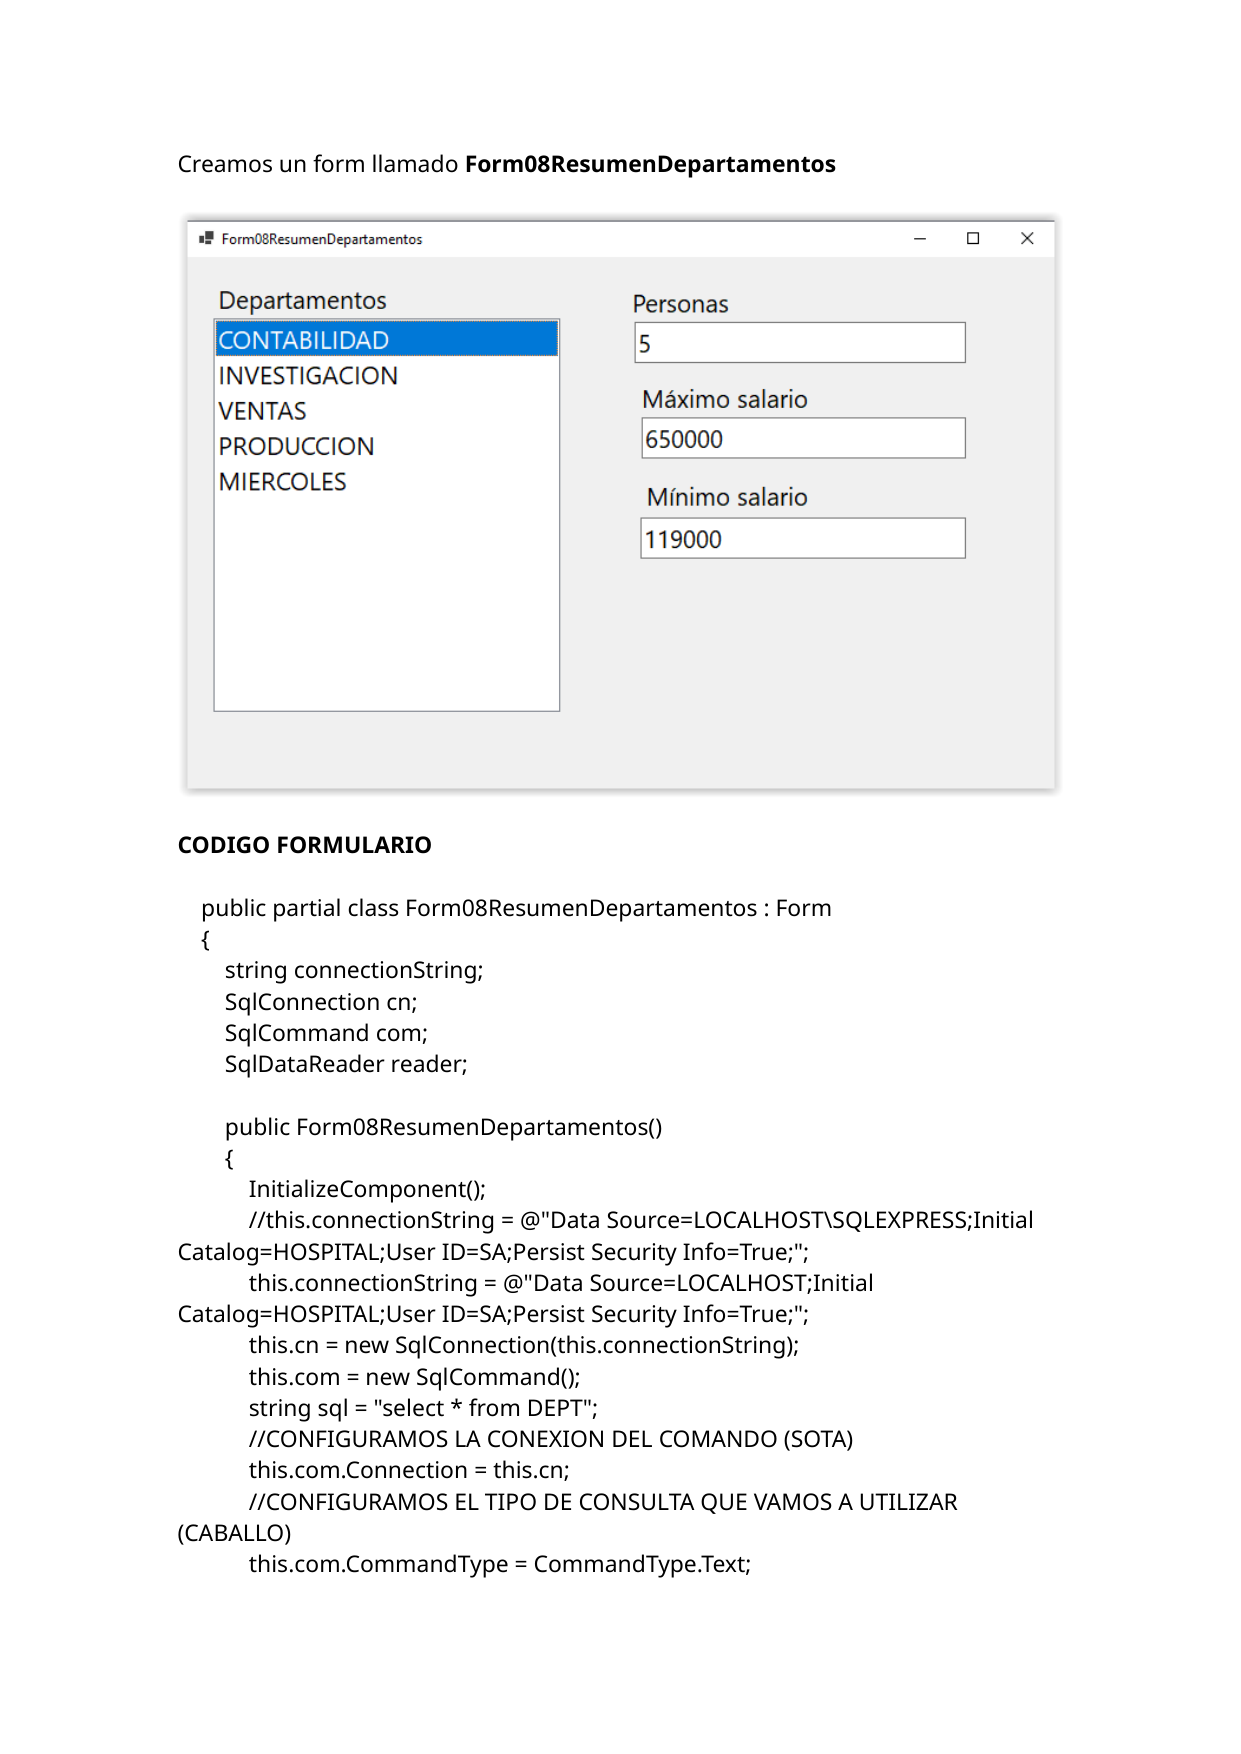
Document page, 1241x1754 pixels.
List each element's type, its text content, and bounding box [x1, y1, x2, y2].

picture [177, 210, 1063, 798]
text string connectionString; [177, 954, 1063, 985]
text { [177, 1142, 1063, 1173]
text InitializeComponent(); [177, 1173, 1063, 1204]
text string sql = "select * from DEPT"; [177, 1392, 1063, 1423]
text public Form08ResumenDepartamentos() [177, 1110, 1063, 1142]
text SqlDataReader reader; [177, 1048, 1063, 1079]
text SqlConnection cn; [177, 985, 1063, 1017]
text this.com = new SqlCommand(); [177, 1360, 1063, 1392]
text this.com.CommandType = CommandType.Text; [177, 1548, 1063, 1579]
text public partial class Form08ResumenDepartamentos : Form [177, 892, 1063, 923]
text this.cn = new SqlConnection(this.connectionString); [177, 1329, 1063, 1360]
text //CONFIGURAMOS LA CONEXION DEL COMANDO (SOTA) [177, 1423, 1063, 1454]
text //CONFIGURAMOS EL TIPO DE CONSULTA QUE VAMOS A UTILIZAR (CABALLO) [177, 1485, 1063, 1548]
text { [177, 923, 1063, 954]
text //this.connectionString = @"Data Source=LOCALHOST\SQLEXPRESS;Initial Catalog=HOSPITAL;User ID=SA;Persist Security Info=True;"; [177, 1204, 1063, 1267]
text this.com.Connection = this.cn; [177, 1454, 1063, 1485]
text Creamos un form llamado Form08ResumenDepartamentos [177, 148, 1063, 179]
text this.connectionString = @"Data Source=LOCALHOST;Initial Catalog=HOSPITAL;User ID=SA;Persist Security Info=True;"; [177, 1267, 1063, 1329]
text SqlCommand com; [177, 1017, 1063, 1048]
text CODIGO FORMULARIO [177, 829, 1063, 860]
